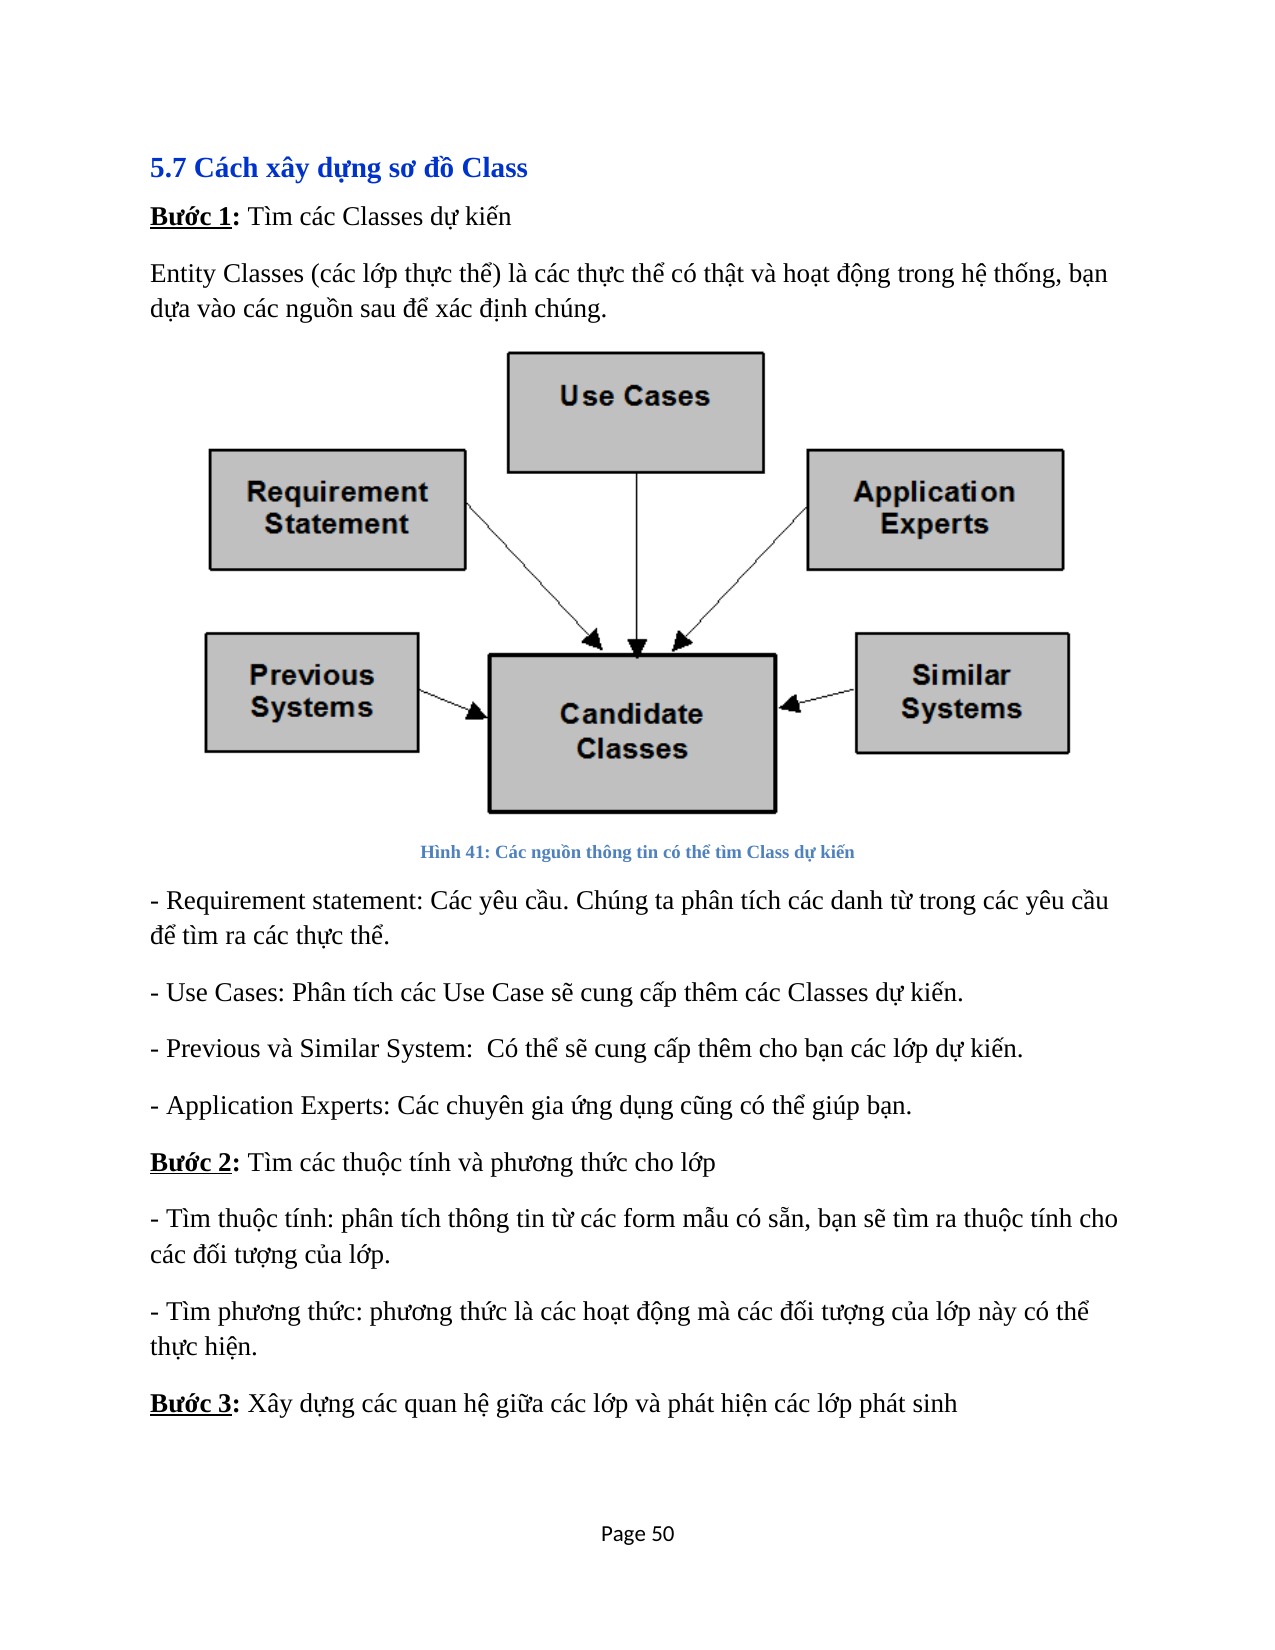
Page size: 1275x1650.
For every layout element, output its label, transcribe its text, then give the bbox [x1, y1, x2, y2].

text - Tìm thuộc tính: phân tích thông tin từ các form mẫu có sẵn, bạn sẽ tìm ra thuộc tính cho các đối tượng của lớp. [150, 1202, 1125, 1269]
text Hình 41: Các nguồn thông tin có thể tìm Class dự kiến [150, 841, 1125, 863]
text - Requirement statement: Các yêu cầu. Chúng ta phân tích các danh từ trong các yêu cầu để tìm ra các thực thể. [150, 884, 1125, 951]
picture [202, 349, 1073, 817]
text - Previous và Similar System: Có thể sẽ cung cấp thêm cho bạn các lớp dự kiến. [150, 1033, 1125, 1064]
text - Use Cases: Phân tích các Use Case sẽ cung cấp thêm các Classes dự kiến. [150, 976, 1125, 1007]
text - Application Experts: Các chuyên gia ứng dụng cũng có thể giúp bạn. [150, 1089, 1125, 1120]
text Bước 2: Tìm các thuộc tính và phương thức cho lớp [150, 1146, 1125, 1177]
subtitle 5.7 Cách xây dựng sơ đồ Class [150, 150, 1125, 183]
text Entity Classes (các lớp thực thể) là các thực thể có thật và hoạt động trong hệ thống, bạn dựa vào các nguồn sau để xác định chúng. [150, 257, 1125, 324]
text - Tìm phương thức: phương thức là các hoạt động mà các đối tượng của lớp này có thể thực hiện. [150, 1294, 1125, 1361]
text Bước 1: Tìm các Classes dự kiến [150, 200, 1125, 231]
text Bước 3: Xây dựng các quan hệ giữa các lớp và phát hiện các lớp phát sinh [150, 1387, 1125, 1418]
